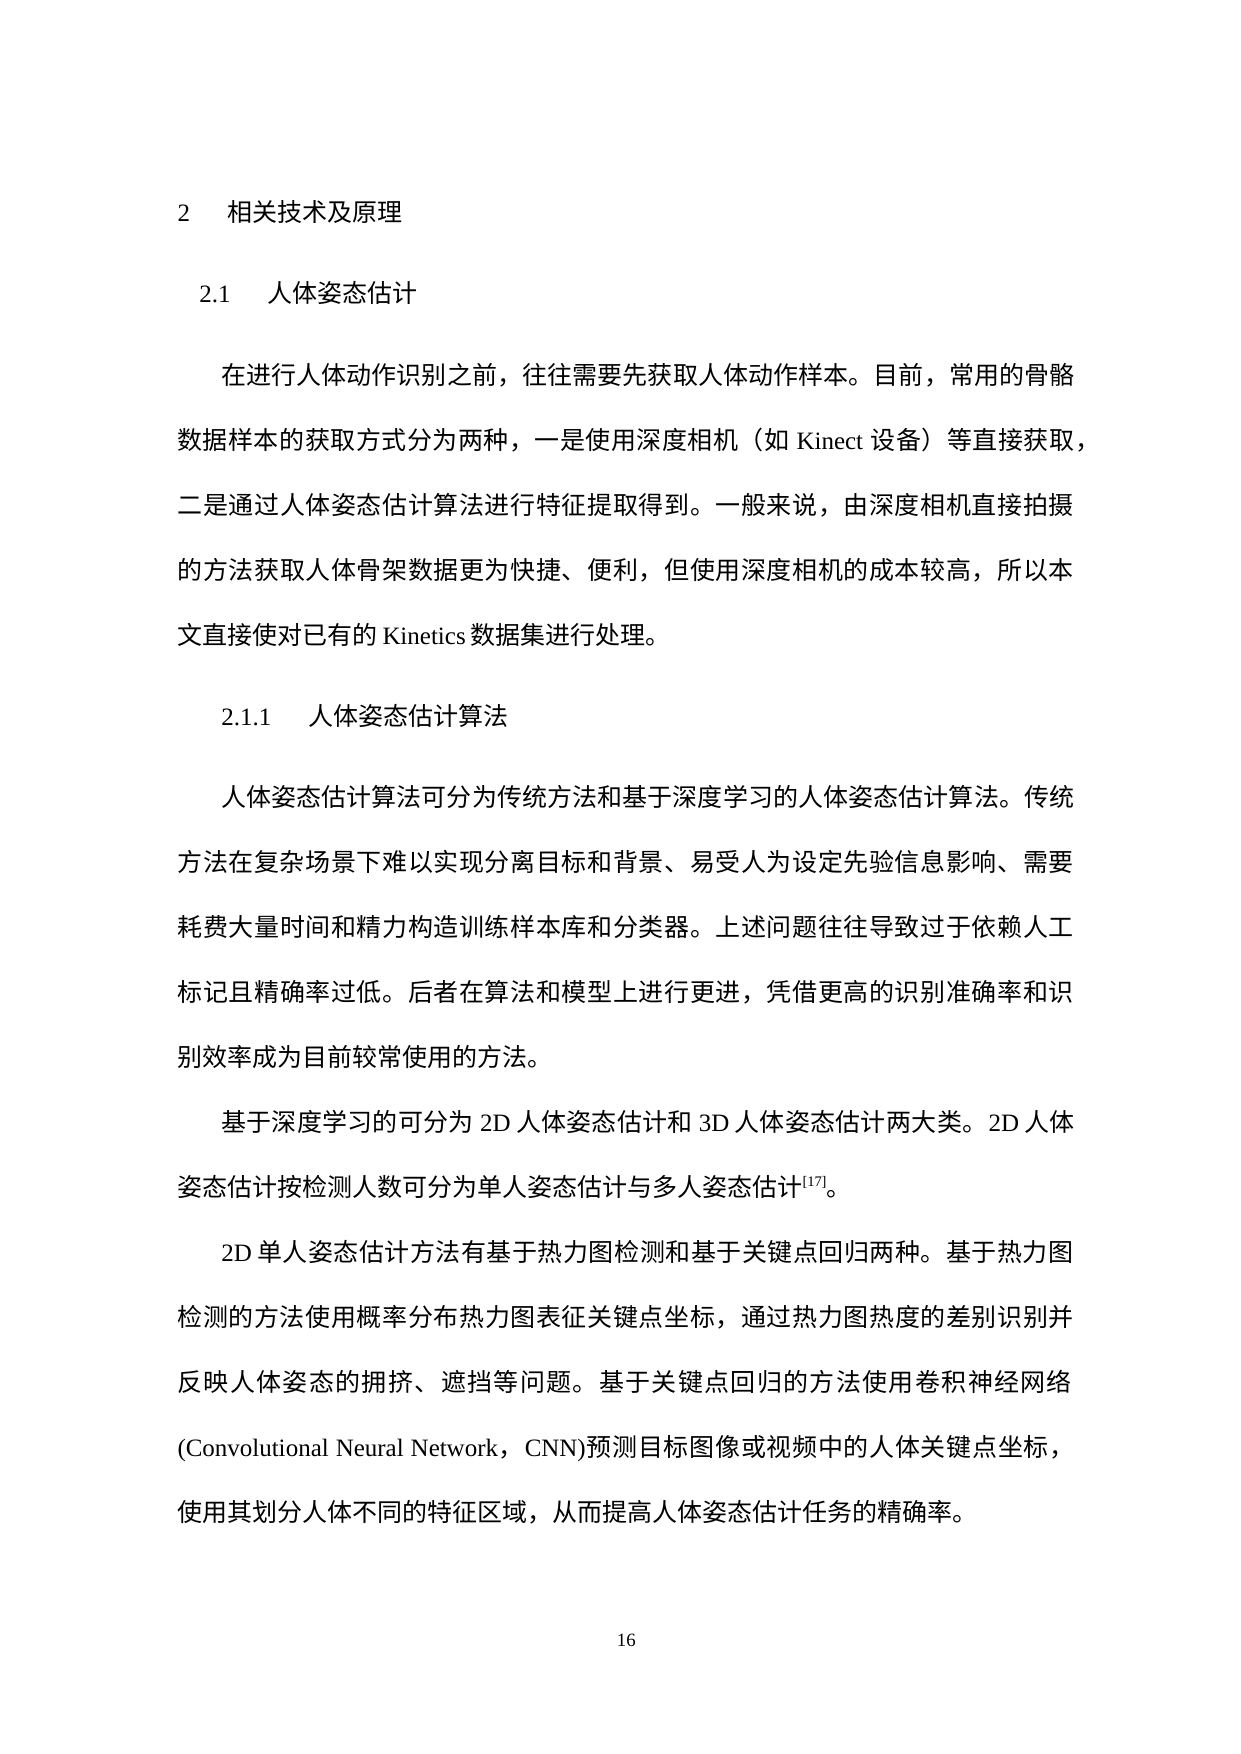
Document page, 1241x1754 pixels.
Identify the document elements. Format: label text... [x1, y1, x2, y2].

subtitle 相关技术及原理 [177, 178, 1075, 243]
text 2D单人姿态估计方法有基于热力图检测和基于关键点回归两种。基于热力图检测的方法使用概率分布热力图表征关键点坐标，通过热力图热度的差别识别并反映人体姿态的拥挤、遮挡等问题。基于关键点回归的方法使用卷积神经网络(Convolutional Neural Network，CNN)预测目标图像或视频中的人体关键点坐标，使用其划分人体不同的特征区域，从而提高人体姿态估计任务的精确率。 [177, 1218, 1075, 1543]
text 在进行人体动作识别之前，往往需要先获取人体动作样本。目前，常用的骨骼数据样本的获取方式分为两种，一是使用深度相机（如 Kinect 设备）等直接获取，二是通过人体姿态估计算法进行特征提取得到。一般来说，由深度相机直接拍摄的方法获取人体骨架数据更为快捷、便利，但使用深度相机的成本较高，所以本文直接使对已有的Kinetics数据集进行处理。 [177, 341, 1075, 666]
text 人体姿态估计算法可分为传统方法和基于深度学习的人体姿态估计算法。传统方法在复杂场景下难以实现分离目标和背景、易受人为设定先验信息影响、需要耗费大量时间和精力构造训练样本库和分类器。上述问题往往导致过于依赖人工标记且精确率过低。后者在算法和模型上进行更进，凭借更高的识别准确率和识别效率成为目前较常使用的方法。 [177, 763, 1075, 1088]
subtitle 人体姿态估计 [199, 259, 1075, 324]
text 基于深度学习的可分为2D人体姿态估计和3D人体姿态估计两大类。2D人体姿态估计按检测人数可分为单人姿态估计与多人姿态估计[17]。 [177, 1088, 1075, 1218]
subtitle 人体姿态估计算法 [221, 682, 1075, 747]
